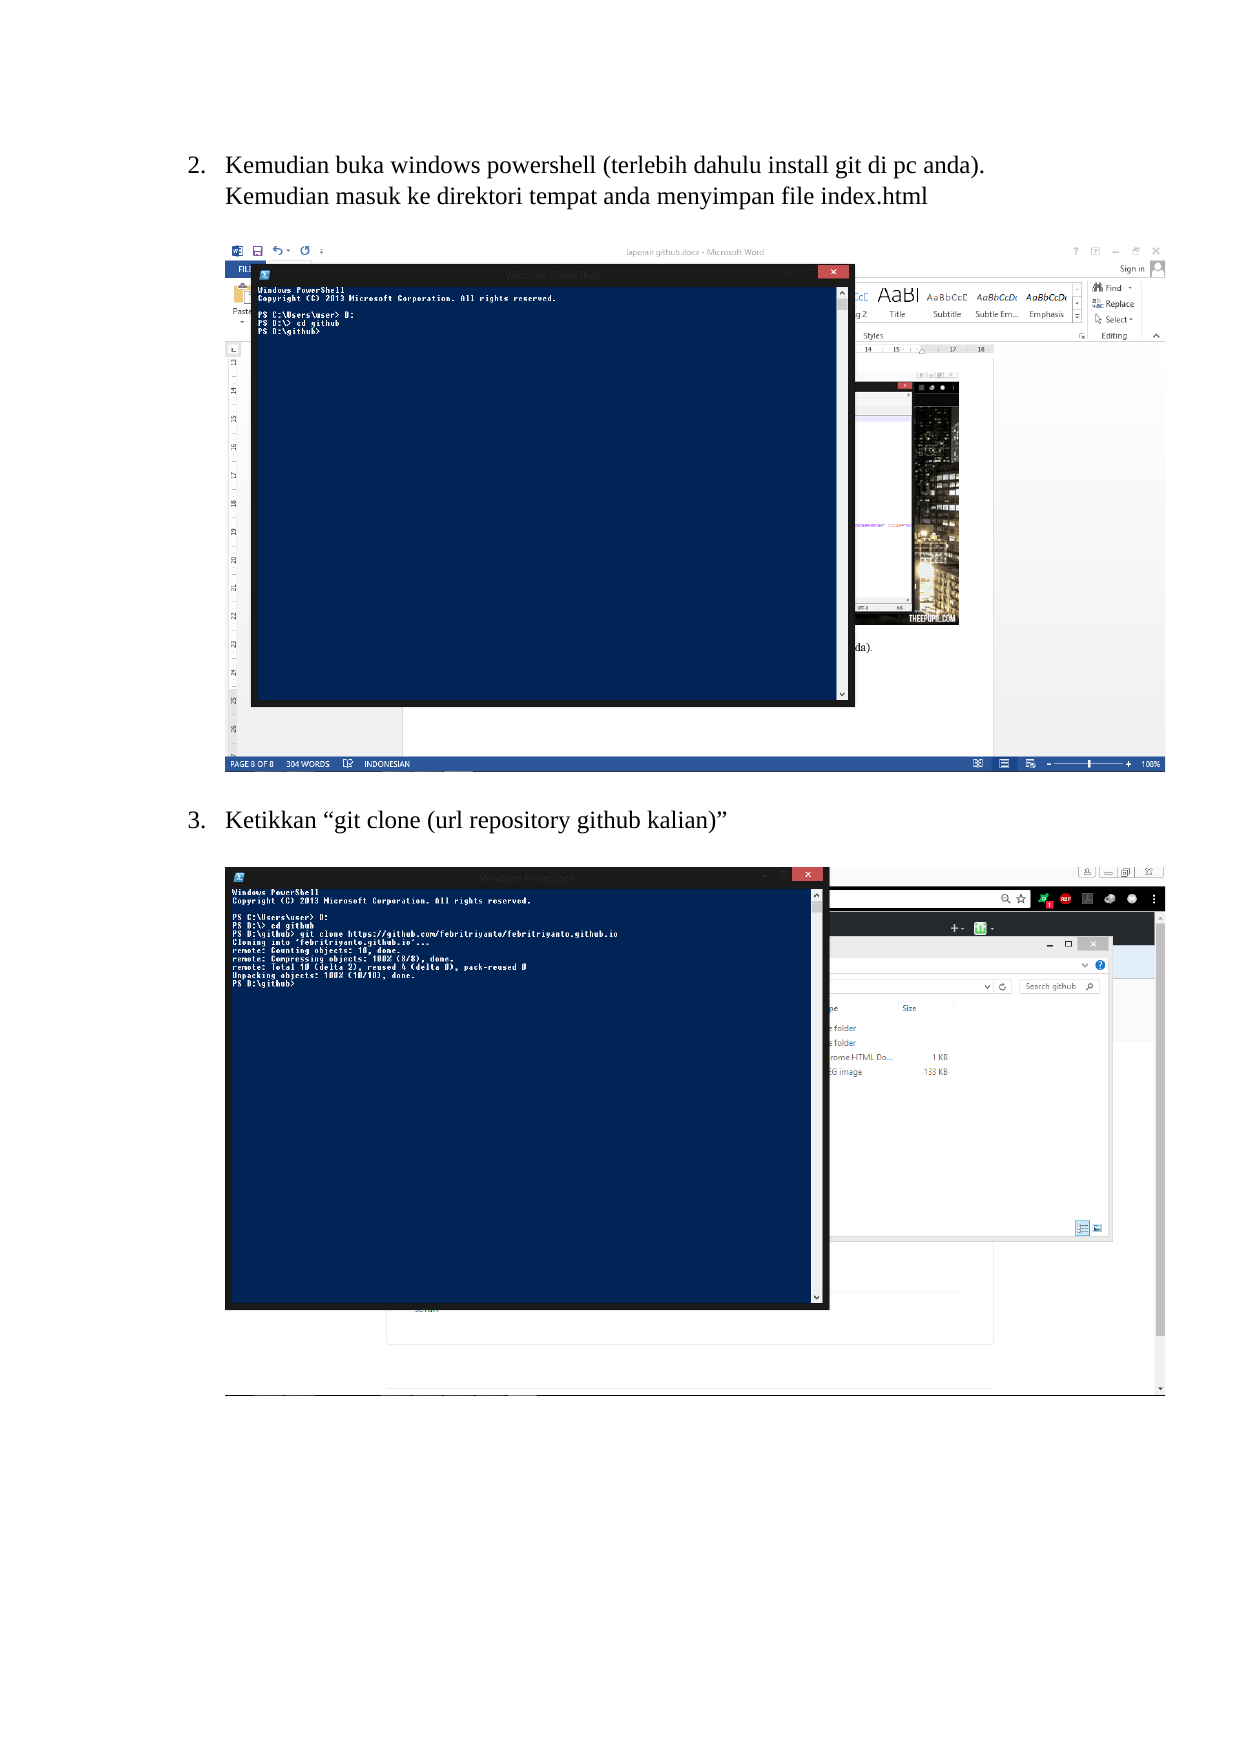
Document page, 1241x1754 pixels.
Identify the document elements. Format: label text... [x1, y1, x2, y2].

picture [225, 243, 1166, 772]
picture [225, 867, 1166, 1396]
list Kemudian buka windows powershell (terlebih dahulu install git di pc anda). Kemudian masuk ke direktori tempat anda menyimpan file index.html [187, 150, 1090, 210]
list Ketikkan “git clone (url repository github kalian)” [187, 805, 1090, 834]
